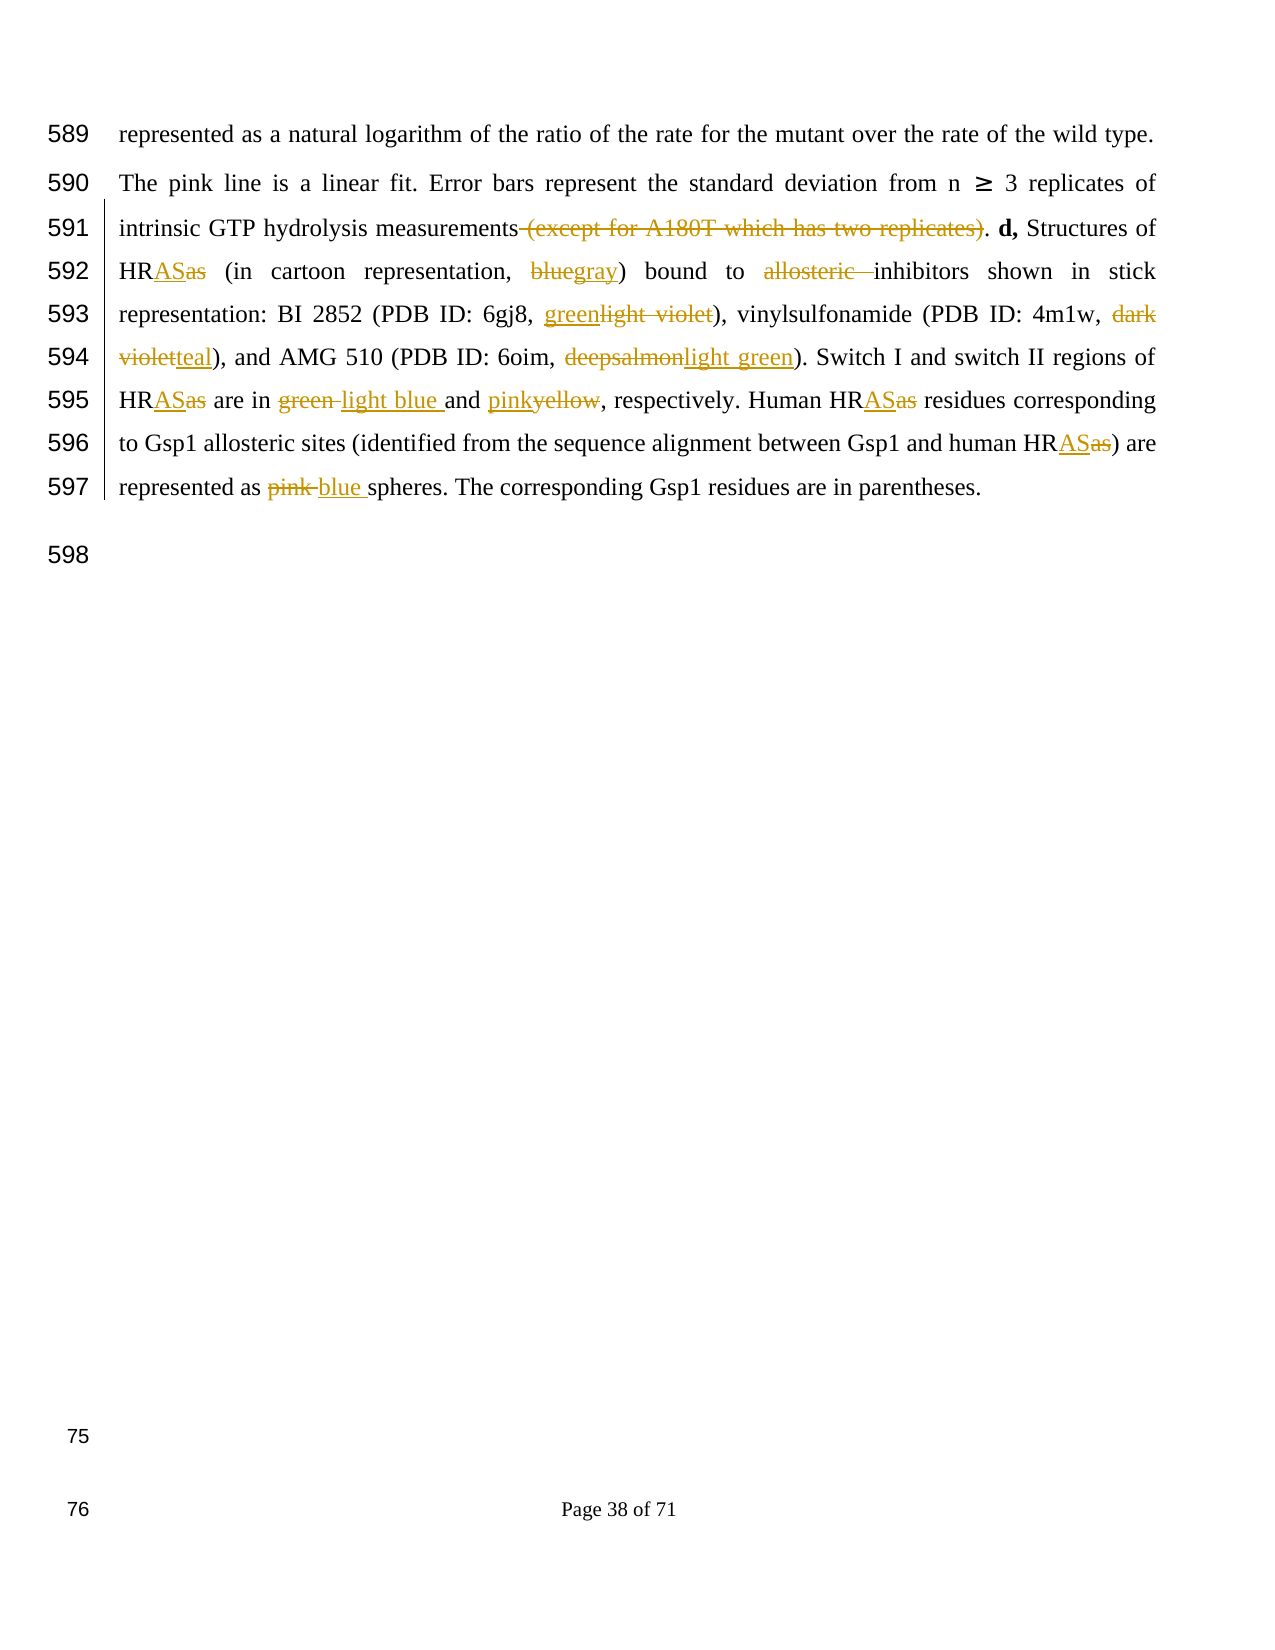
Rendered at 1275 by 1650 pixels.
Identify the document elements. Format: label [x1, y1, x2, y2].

text [119, 119, 1156, 500]
